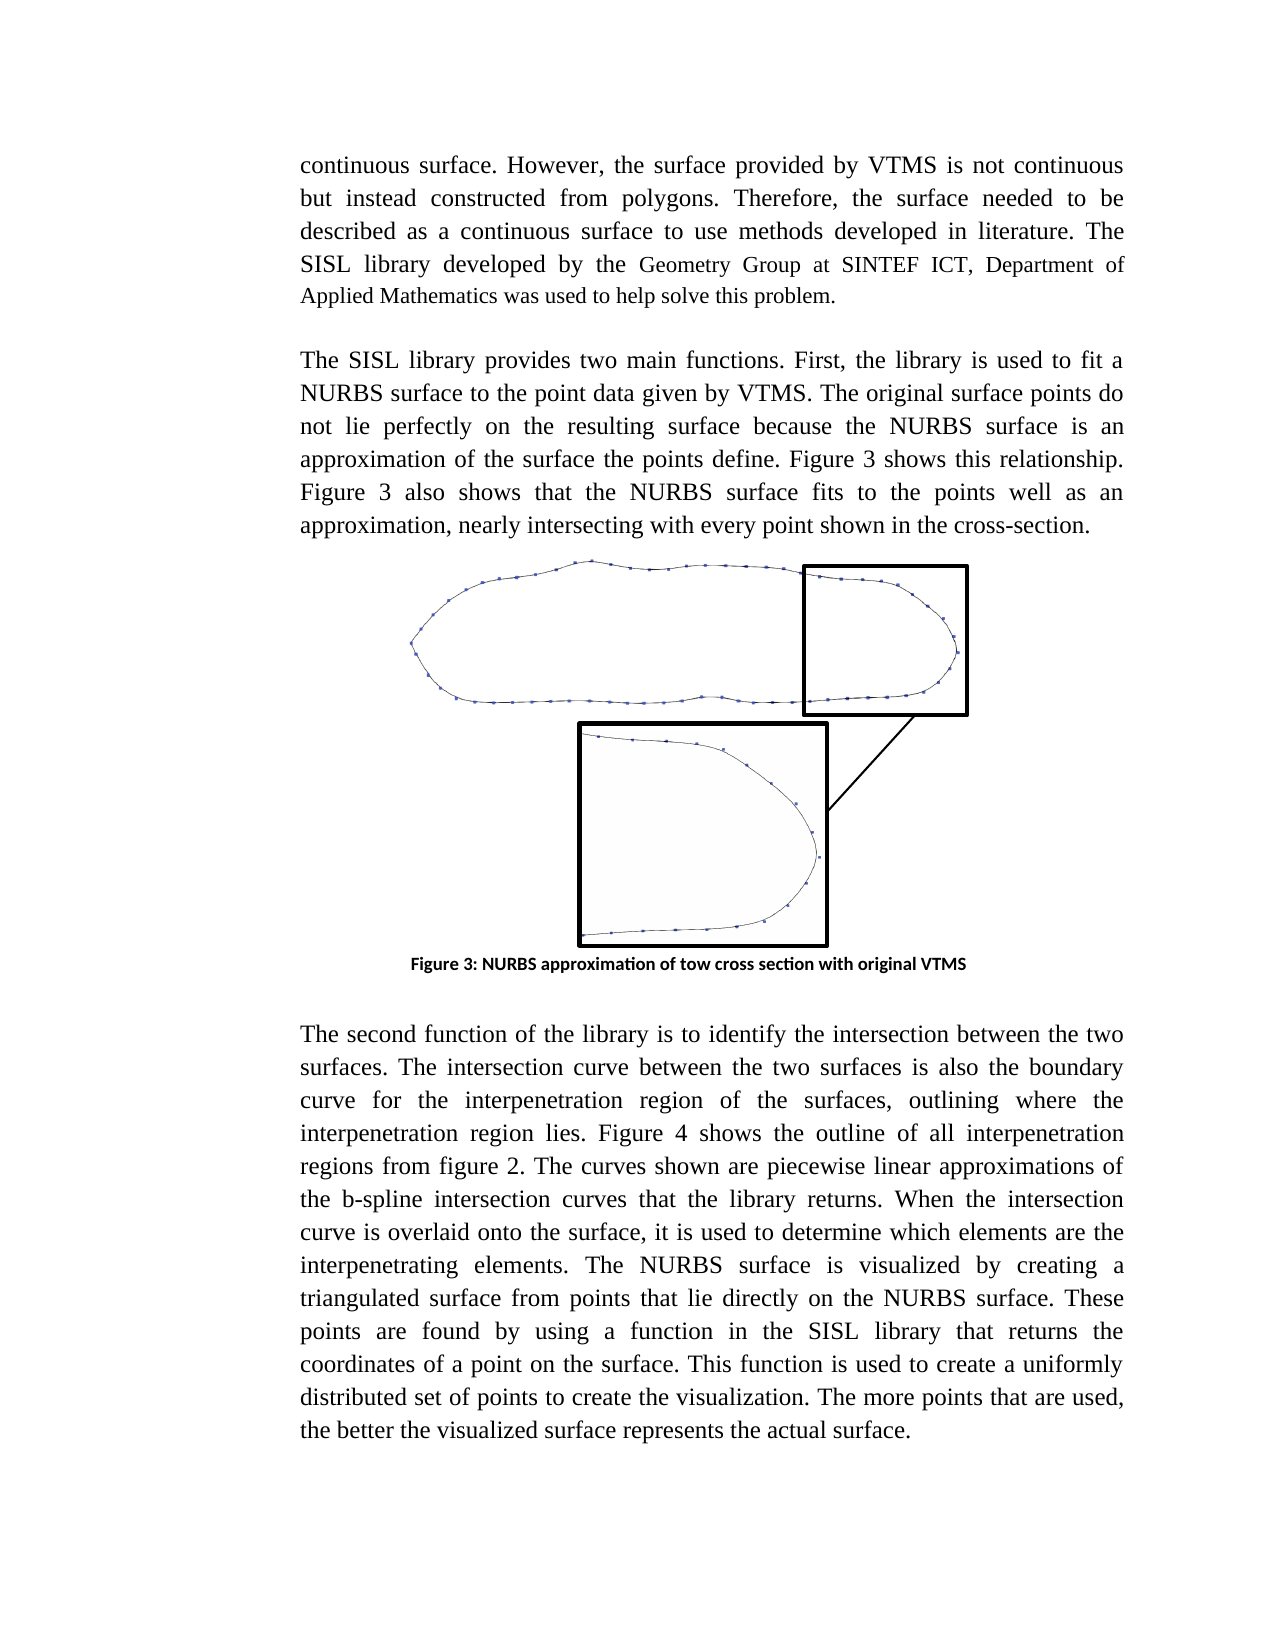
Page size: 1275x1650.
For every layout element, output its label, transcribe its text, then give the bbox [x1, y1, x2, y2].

list The second function of the library is to identify the intersection between the two surfaces. The intersection curve between the two surfaces is also the boundary curve for the interpenetration region of the surfaces, outlining where the interpenetration region lies. Figure 4 shows the outline of all interpenetration regions from figure 2. The curves shown are piecewise linear approximations of the b-spline intersection curves that the library returns. When the intersection curve is overlaid onto the surface, it is used to determine which elements are the interpenetrating elements. The NURBS surface is visualized by creating a triangulated surface from points that lie directly on the NURBS surface. These points are found by using a function in the SISL library that returns the coordinates of a point on the surface. This function is used to create a uniformly distributed set of points to create the visualization. The more points that are used, the better the visualized surface represents the actual surface. [300, 1019, 1125, 1444]
list The SISL library provides two main functions. First, the library is used to fit a NURBS surface to the point data given by VTMS. The original surface points do not lie perfectly on the resulting surface because the NURBS surface is an approximation of the surface the points define. Figure 3 shows this relationship. Figure 3 also shows that the NURBS surface fits to the points well as an approximation, nearly intersecting with every point shown in the cross-section. [300, 345, 1125, 539]
picture [406, 555, 964, 714]
picture [806, 568, 964, 713]
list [300, 150, 1125, 308]
picture [582, 730, 823, 939]
